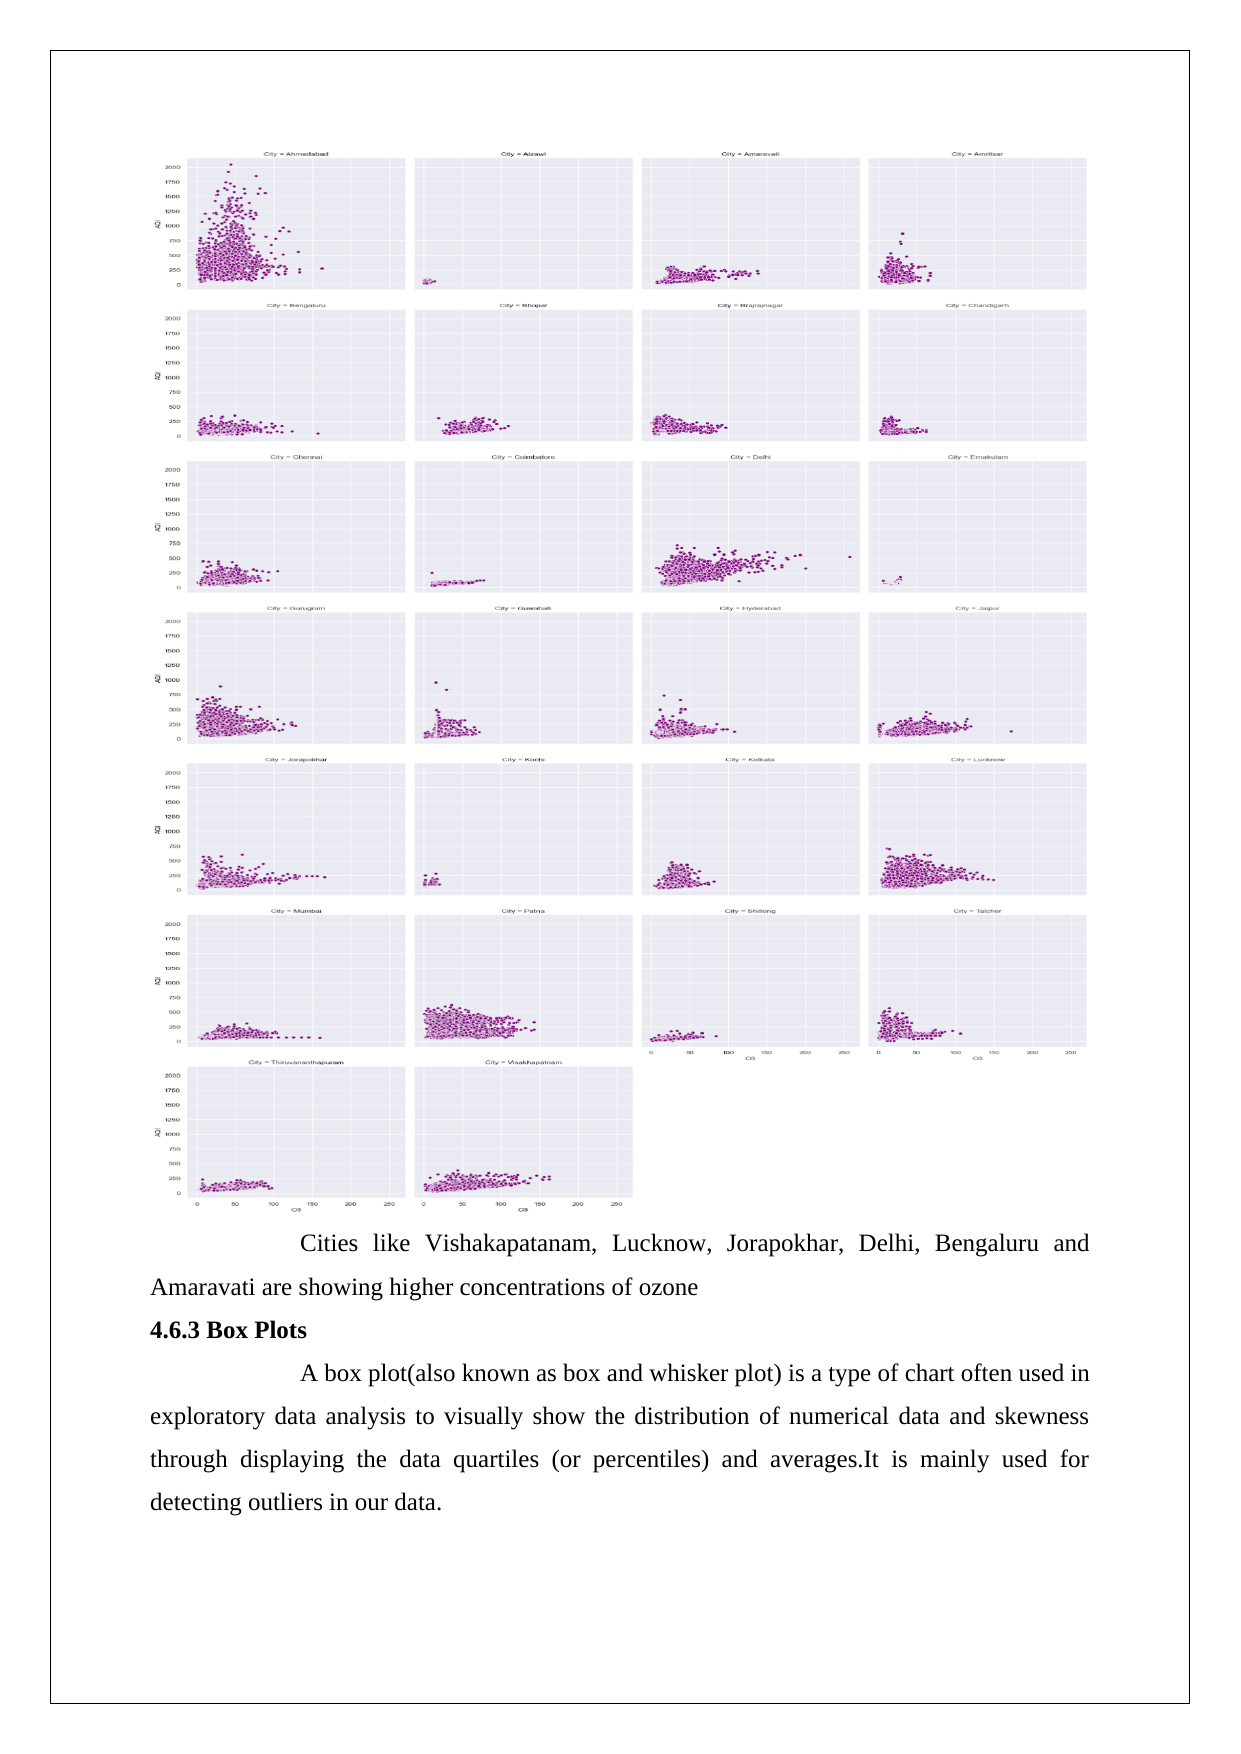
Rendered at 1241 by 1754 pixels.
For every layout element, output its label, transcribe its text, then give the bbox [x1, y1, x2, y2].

picture [150, 150, 1091, 1215]
text 4.6.3 Box Plots [150, 1315, 1090, 1343]
text Cities like Vishakapatanam, Lucknow, Jorapokhar, Delhi, Bengaluru and Amaravati are showing higher concentrations of ozone [150, 1228, 1090, 1300]
text A box plot(also known as box and whisker plot) is a type of chart often used in exploratory data analysis to visually show the distribution of numerical data and skewness through displaying the data quartiles (or percentiles) and averages.It is mainly used for detecting outliers in our data. [150, 1358, 1090, 1516]
